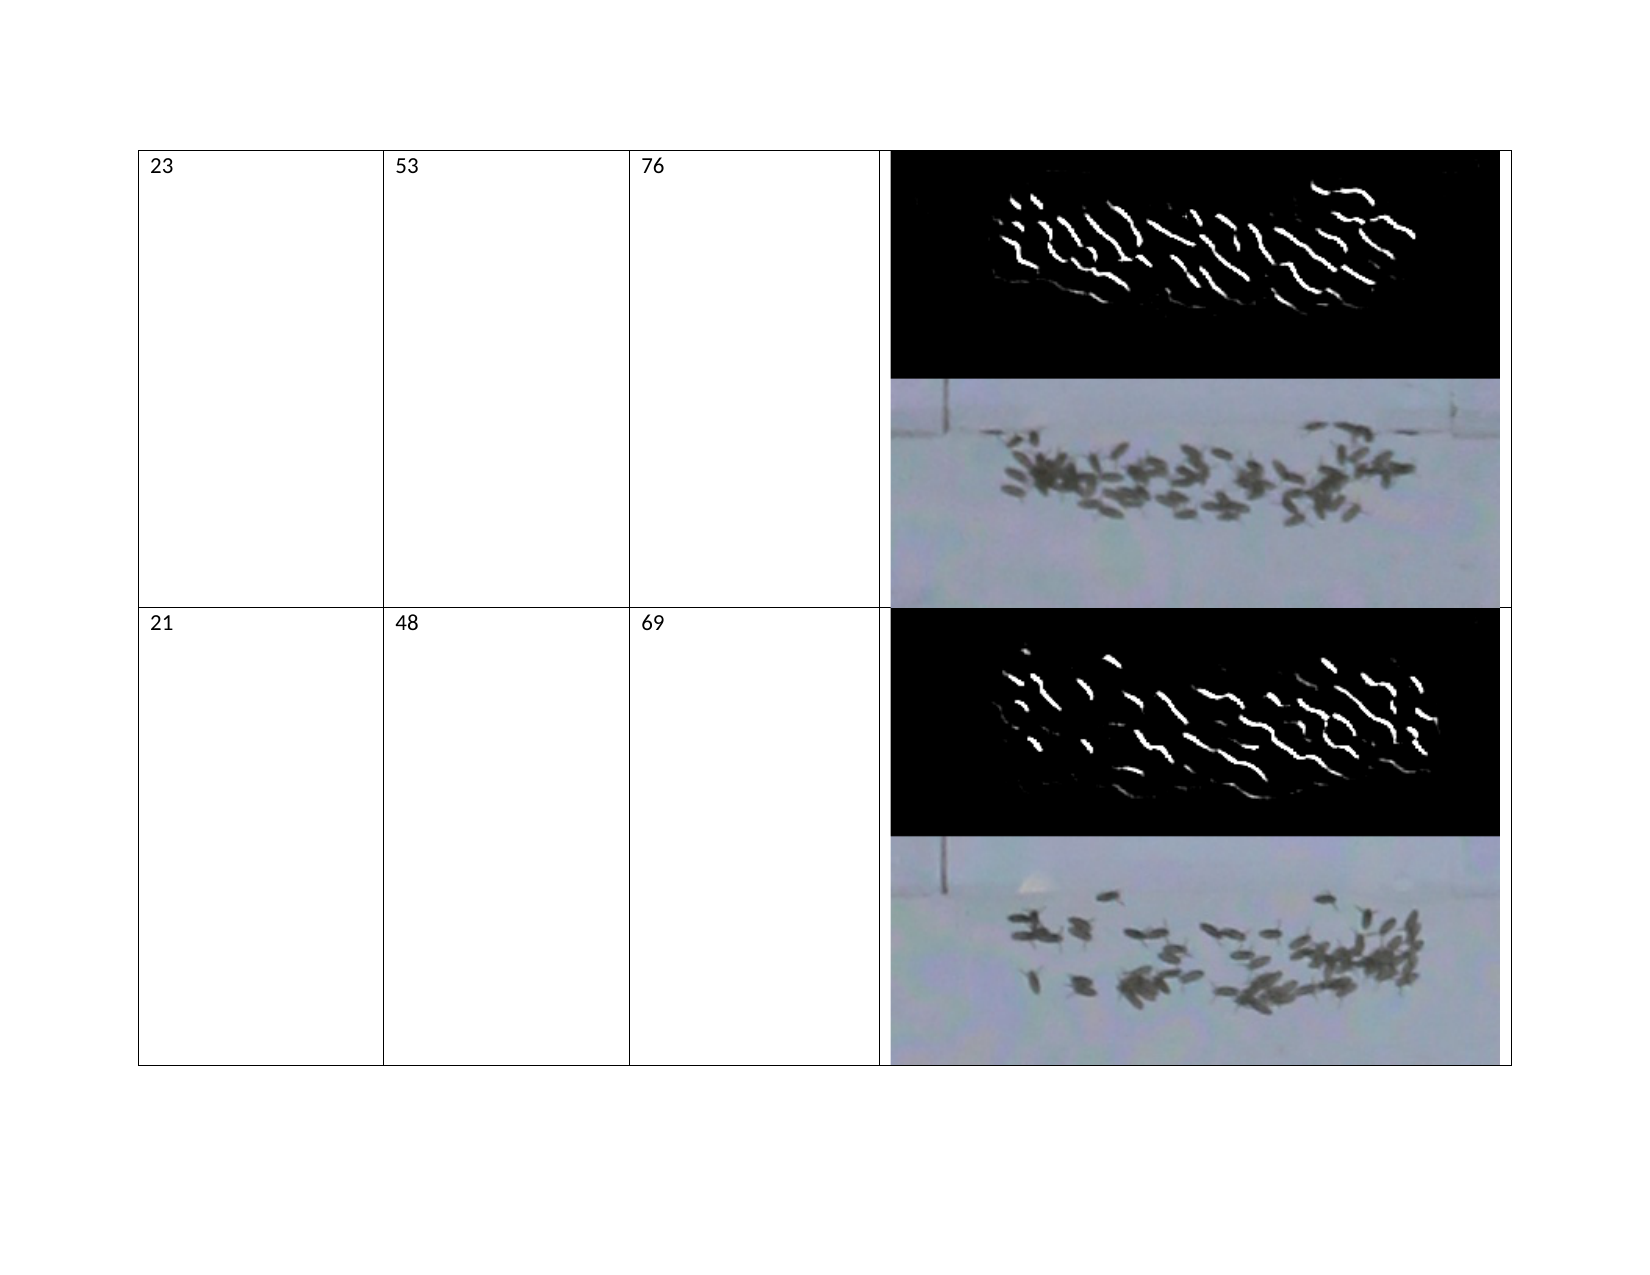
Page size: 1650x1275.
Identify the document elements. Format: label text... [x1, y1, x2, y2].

table_cell [1500, 608, 1511, 1064]
table_cell 21 [139, 608, 383, 1064]
table_cell 23 [139, 151, 383, 607]
table_cell 69 [630, 608, 879, 1064]
table_cell [1500, 151, 1511, 607]
table_cell 48 [384, 608, 629, 1064]
table_cell [880, 608, 890, 1064]
table_cell [880, 151, 890, 607]
table_cell 53 [384, 151, 629, 607]
table_cell 76 [630, 151, 879, 607]
picture [890, 151, 1500, 1065]
